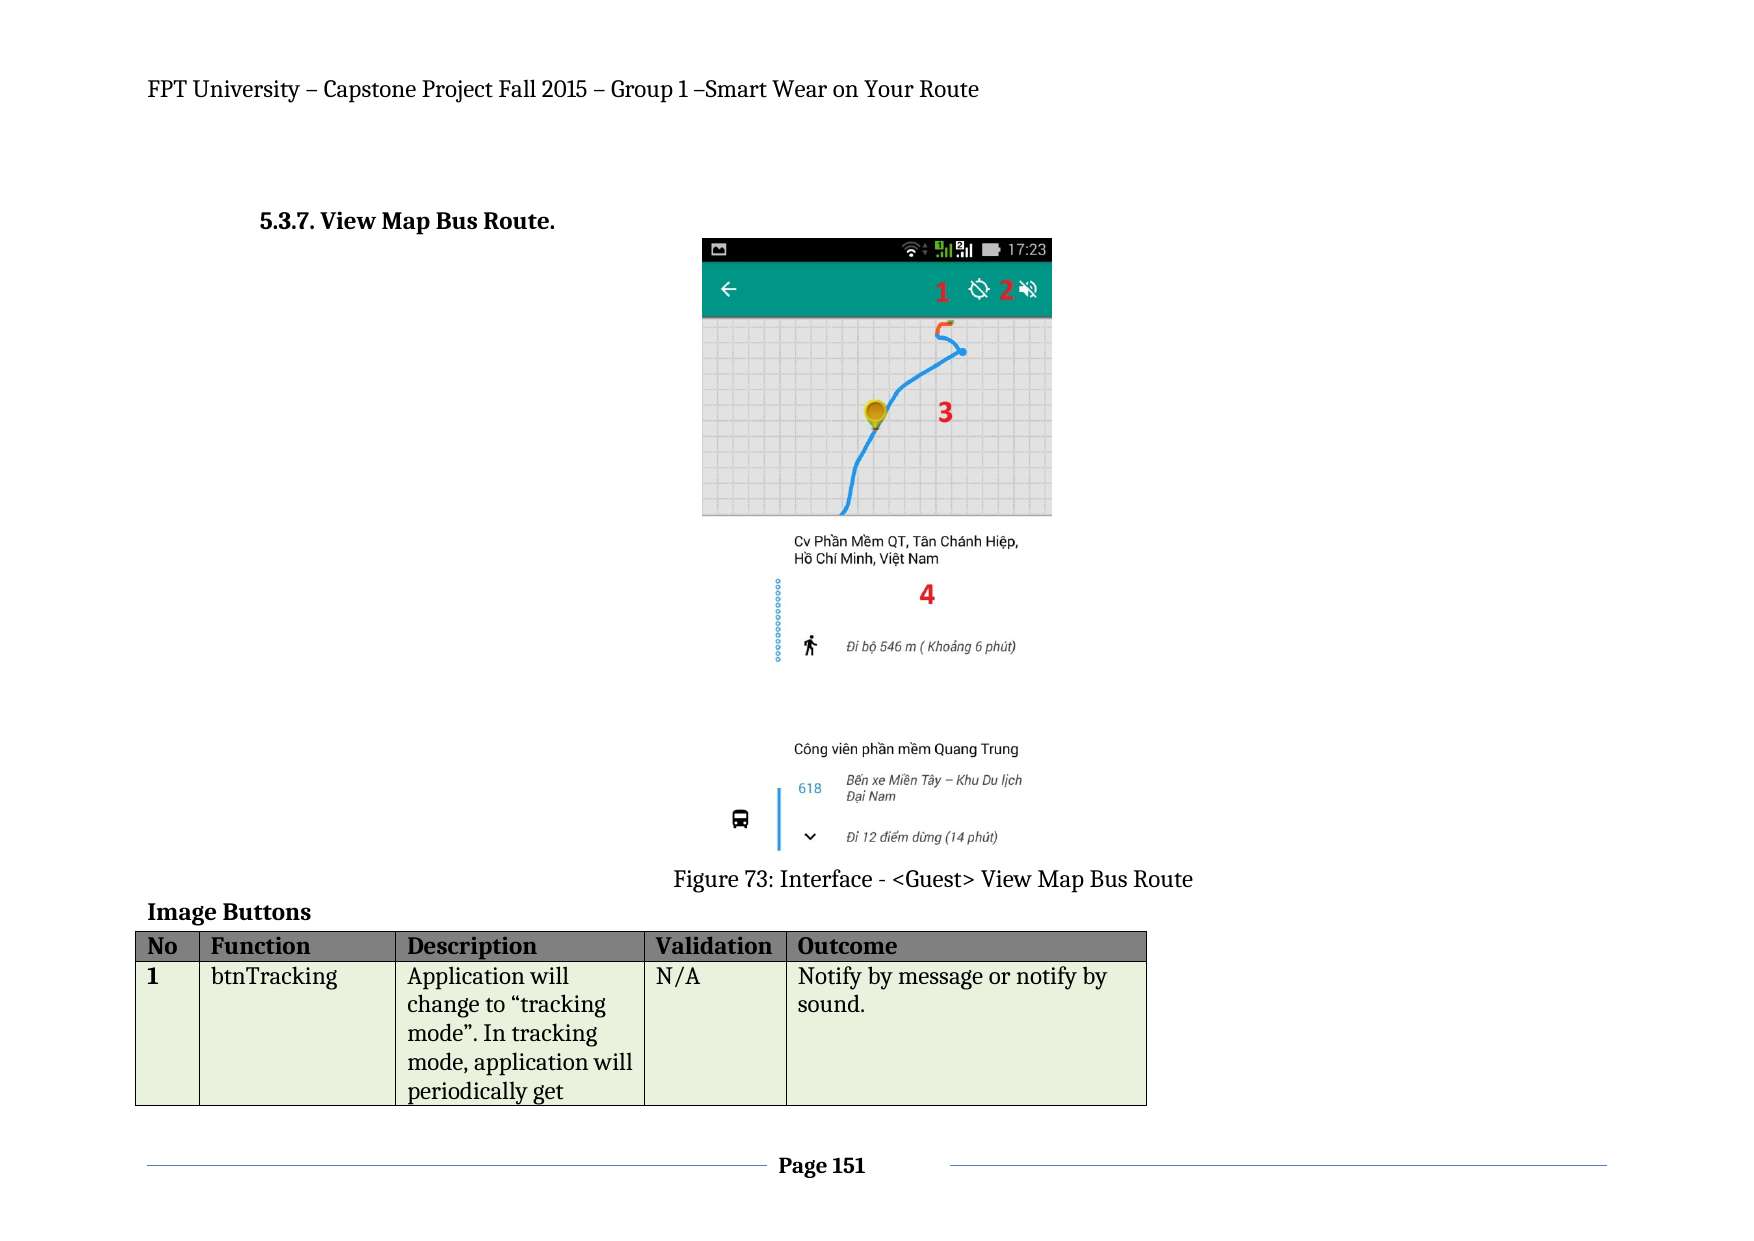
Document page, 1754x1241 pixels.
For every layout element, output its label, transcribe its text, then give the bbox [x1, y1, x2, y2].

list Figure 73: Interface - <Guest> View Map Bus Route [259, 865, 1607, 893]
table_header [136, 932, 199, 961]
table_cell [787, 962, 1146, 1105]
text Image Buttons [147, 898, 1607, 927]
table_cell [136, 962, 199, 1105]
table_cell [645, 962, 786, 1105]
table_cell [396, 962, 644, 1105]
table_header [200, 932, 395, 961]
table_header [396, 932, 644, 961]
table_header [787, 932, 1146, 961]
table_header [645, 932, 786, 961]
picture [702, 238, 1052, 861]
subtitle 5.3.7. View Map Bus Route. [259, 207, 1607, 236]
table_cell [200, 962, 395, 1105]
